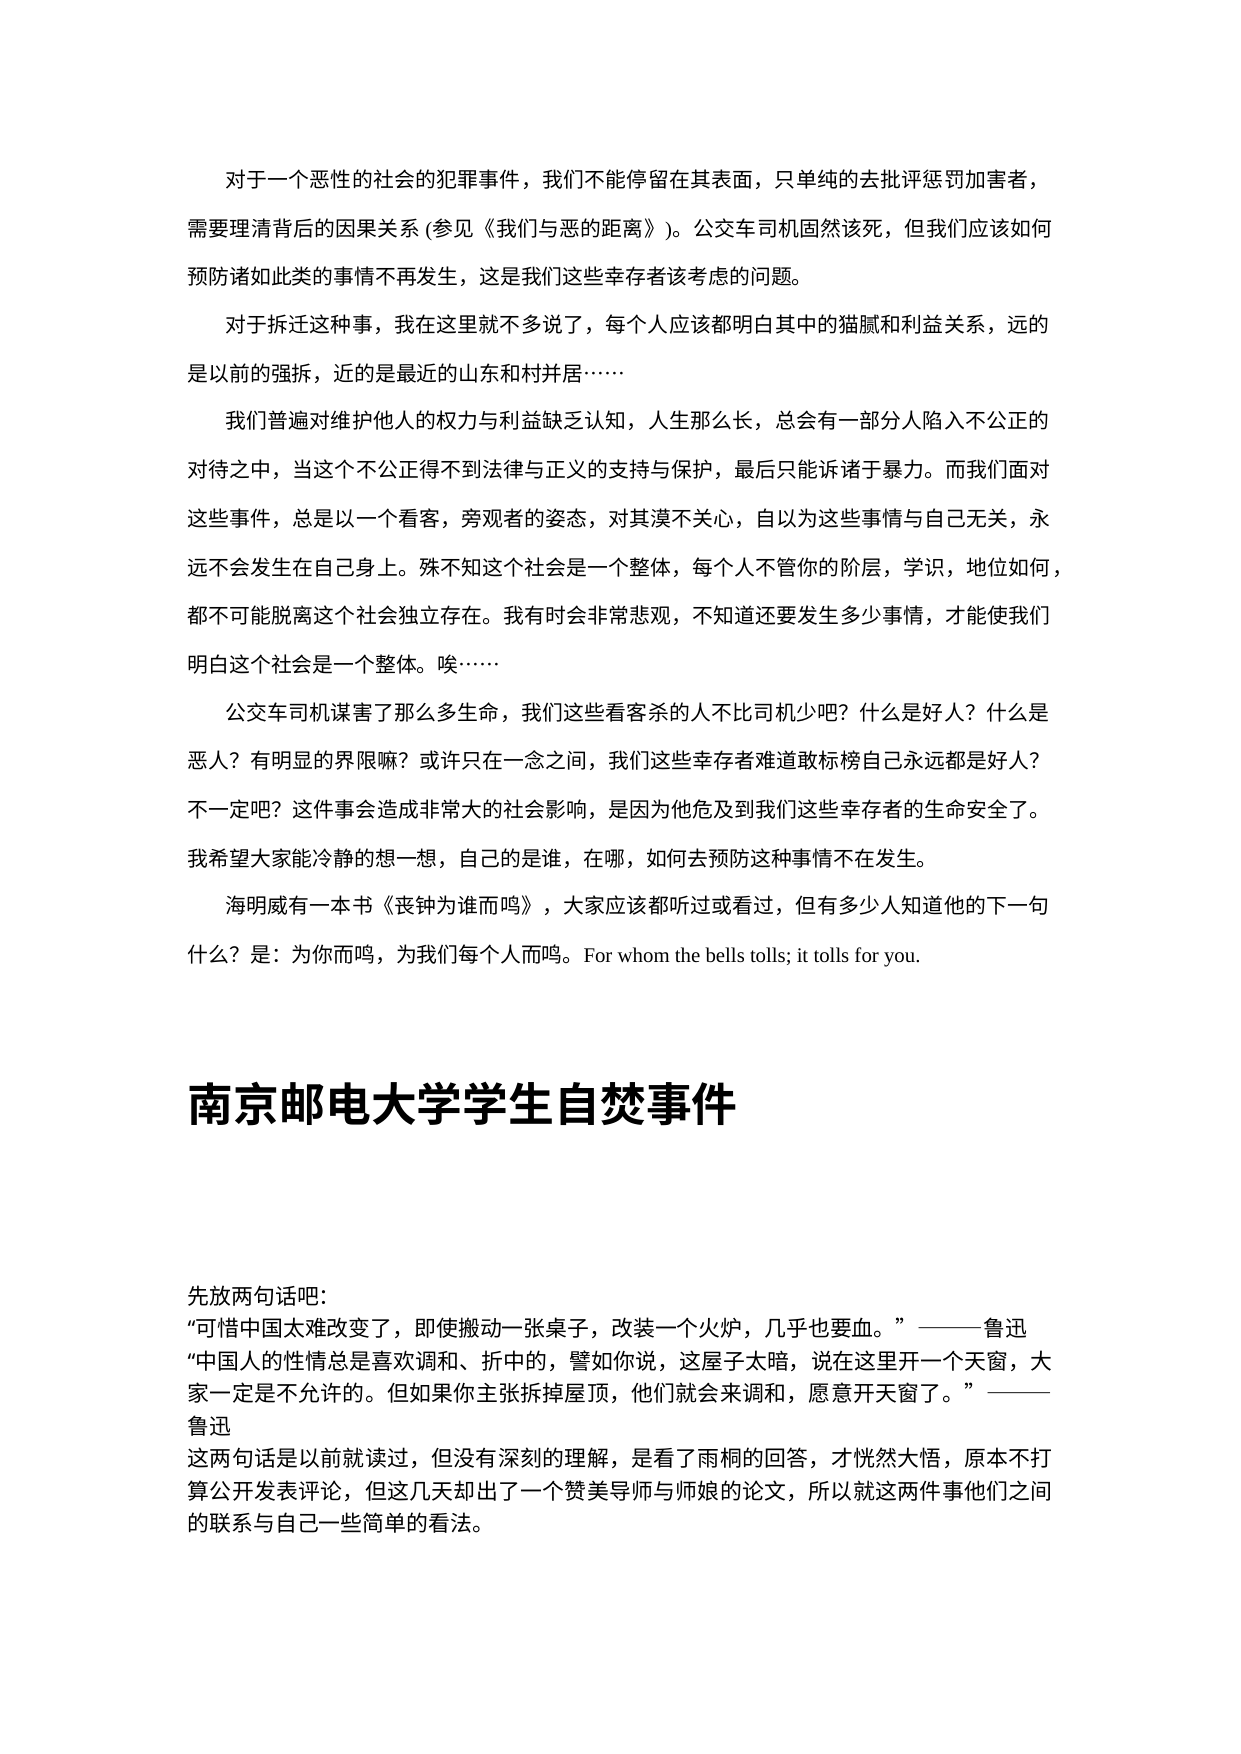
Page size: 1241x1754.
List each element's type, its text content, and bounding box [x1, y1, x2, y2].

text “中国人的性情总是喜欢调和、折中的，譬如你说，这屋子太暗，说在这里开一个天窗，大家一定是不允许的。但如果你主张拆掉屋顶，他们就会来调和，愿意开天窗了。”———鲁迅 [187, 1343, 1053, 1441]
text 我们普遍对维护他人的权力与利益缺乏认知，人生那么长，总会有一部分人陷入不公正的对待之中，当这个不公正得不到法律与正义的支持与保护，最后只能诉诸于暴力。而我们面对这些事件，总是以一个看客，旁观者的姿态，对其漠不关心，自以为这些事情与自己无关，永远不会发生在自己身上。殊不知这个社会是一个整体，每个人不管你的阶层，学识，地位如何，都不可能脱离这个社会独立存在。我有时会非常悲观，不知道还要发生多少事情，才能使我们明白这个社会是一个整体。唉…… [187, 403, 1053, 680]
text 对于一个恶性的社会的犯罪事件，我们不能停留在其表面，只单纯的去批评惩罚加害者，需要理清背后的因果关系 (参见《我们与恶的距离》)。公交车司机固然该死，但我们应该如何预防诸如此类的事情不再发生，这是我们这些幸存者该考虑的问题。 [187, 162, 1053, 292]
text “可惜中国太难改变了，即使搬动一张桌子，改装一个火炉，几乎也要血。”———鲁迅 [187, 1311, 1053, 1343]
text 对于拆迁这种事，我在这里就不多说了，每个人应该都明白其中的猫腻和利益关系，远的是以前的强拆，近的是最近的山东和村并居…… [187, 307, 1053, 388]
text 海明威有一本书《丧钟为谁而鸣》，大家应该都听过或看过，但有多少人知道他的下一句什么？是：为你而鸣，为我们每个人而鸣。For whom the bells tolls; it tolls for you. [187, 889, 1053, 970]
text 先放两句话吧： [187, 1278, 1053, 1311]
subtitle 南京邮电大学学生自焚事件 [187, 1053, 1053, 1150]
text 公交车司机谋害了那么多生命，我们这些看客杀的人不比司机少吧？什么是好人？什么是恶人？有明显的界限嘛？或许只在一念之间，我们这些幸存者难道敢标榜自己永远都是好人？不一定吧？这件事会造成非常大的社会影响，是因为他危及到我们这些幸存者的生命安全了。我希望大家能冷静的想一想，自己的是谁，在哪，如何去预防这种事情不在发生。 [187, 695, 1053, 873]
text 这两句话是以前就读过，但没有深刻的理解，是看了雨桐的回答，才恍然大悟，原本不打算公开发表评论，但这几天却出了一个赞美导师与师娘的论文，所以就这两件事他们之间的联系与自己一些简单的看法。 [187, 1441, 1053, 1538]
